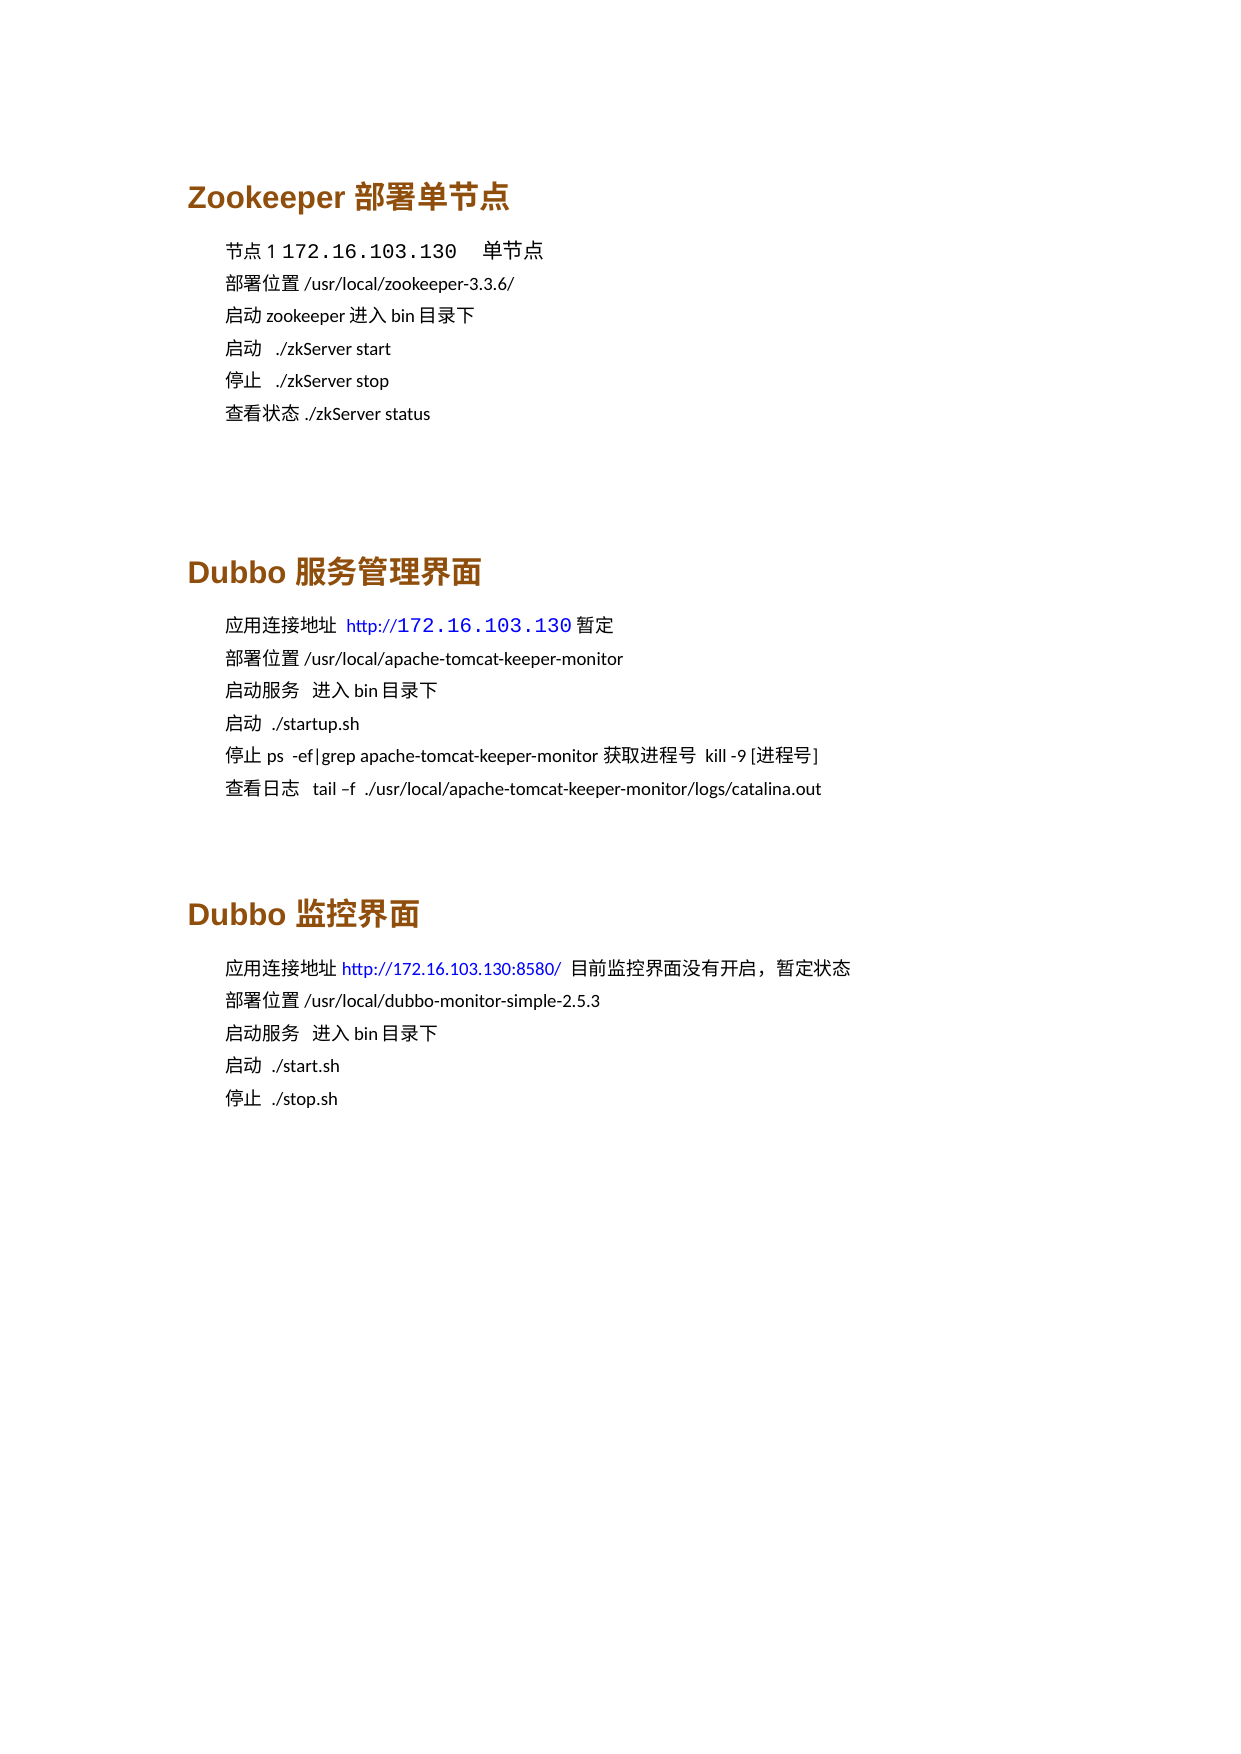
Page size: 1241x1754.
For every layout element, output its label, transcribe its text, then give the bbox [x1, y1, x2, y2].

text 部署位置 /usr/local/zookeeper-3.3.6/ [187, 266, 1053, 298]
text 启动服务 进入bin目录下 [187, 1016, 1053, 1048]
text 节点1 172.16.103.130 单节点 [187, 233, 1053, 266]
text 部署位置 /usr/local/dubbo-monitor-simple-2.5.3 [187, 983, 1053, 1016]
text 停止 ps -ef|grep apache-tomcat-keeper-monitor 获取进程号 kill -9 [进程号] [187, 738, 1053, 771]
text 停止 ./stop.sh [187, 1081, 1053, 1113]
text 应用连接地址 http://172.16.103.130 暂定 [187, 608, 1053, 641]
text 启动 ./zkServer start [187, 331, 1053, 363]
text 查看状态 ./zkServer status [187, 396, 1053, 428]
text 启动服务 进入bin目录下 [187, 673, 1053, 706]
text 查看日志 tail –f ./usr/local/apache-tomcat-keeper-monitor/logs/catalina.out [187, 771, 1053, 803]
text Zookeeper 部署单节点 [187, 162, 1053, 227]
text 启动 ./startup.sh [187, 706, 1053, 738]
text 停止 ./zkServer stop [187, 363, 1053, 396]
text 部署位置 /usr/local/apache-tomcat-keeper-monitor [187, 641, 1053, 673]
text 应用连接地址 http://172.16.103.130:8580/ 目前监控界面没有开启，暂定状态 [187, 951, 1053, 983]
text 启动zookeeper 进入bin目录下 [187, 298, 1053, 331]
text 启动 ./start.sh [187, 1048, 1053, 1081]
text Dubbo 服务管理界面 [187, 537, 1053, 602]
text Dubbo 监控界面 [187, 879, 1053, 944]
